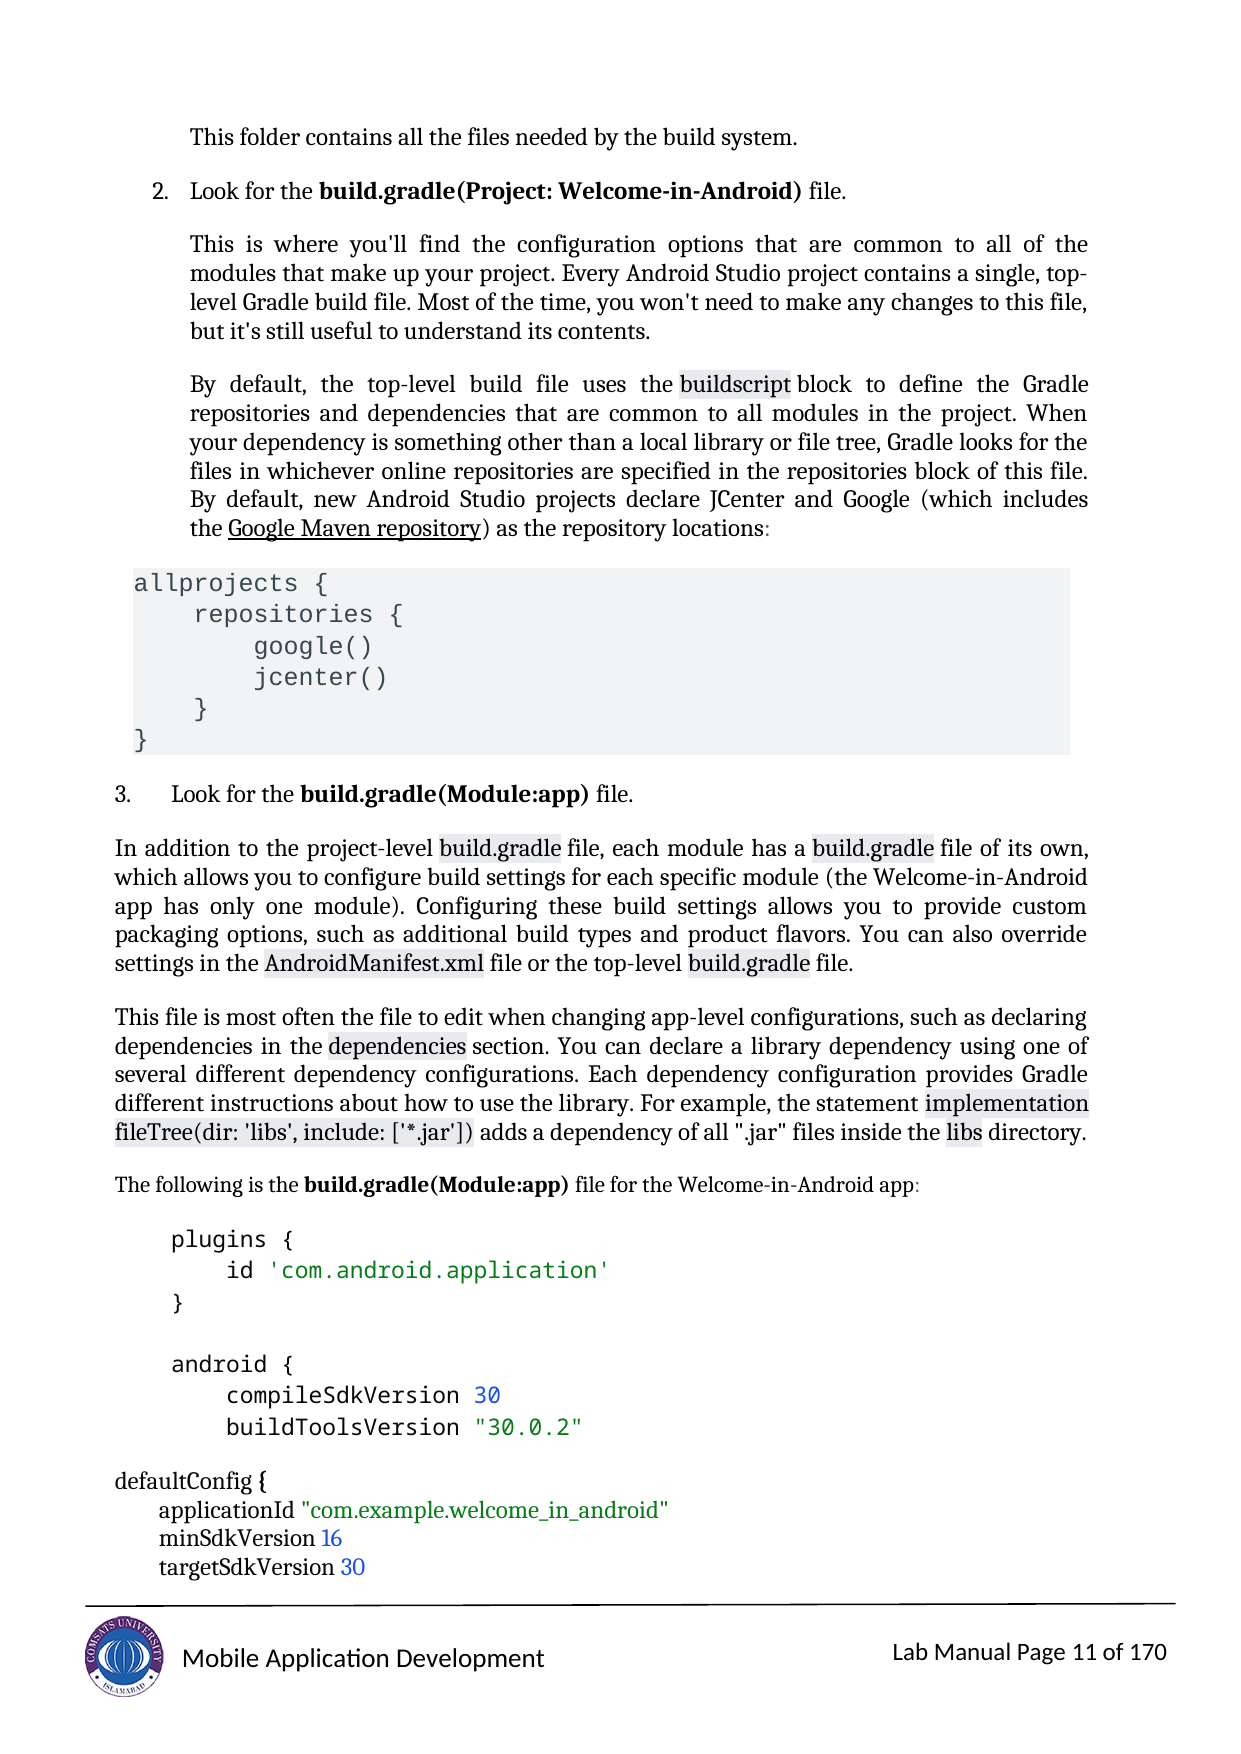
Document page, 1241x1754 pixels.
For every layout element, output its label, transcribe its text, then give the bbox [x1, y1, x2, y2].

list Look for the build.gradle(Module:app) file. [114, 780, 1089, 809]
text This folder contains all the files needed by the build system. [189, 123, 1089, 152]
text This is where you'll find the configuration options that are common to all of the modules that make up your project. Every Android Studio project contains a single, top-level Gradle build file. Most of the time, you won't need to make any changes to this file, but it's still useful to understand its contents. [189, 230, 1089, 345]
text allprojects { repositories { google() jcenter() } } [133, 568, 1070, 755]
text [114, 1467, 1070, 1582]
text In addition to the project-level build.gradle file, each module has a build.gradle file of its own, which allows you to configure build settings for each specific module (the Welcome-in-Android app has only one module). Configuring these build settings allows you to provide custom packaging options, such as additional build types and product flavors. You can also override settings in the AndroidManifest.xml file or the top-level build.gradle file. [114, 834, 1089, 978]
text This file is most often the file to edit when changing app-level configurations, such as declaring dependencies in the dependencies section. You can declare a library dependency using one of several different dependency configurations. Each dependency configuration provides Gradle different instructions about how to use the library. For example, the statement implementation fileTree(dir: 'libs', include: ['*.jar']) adds a dependency of all ".jar" files inside the libs directory. [114, 1003, 1089, 1147]
text By default, the top-level build file uses the buildscript block to define the Gradle repositories and dependencies that are common to all modules in the project. When your dependency is something other than a local library or file tree, Gradle looks for the files in whichever online repositories are specified in the repositories block of this file. By default, new Android Studio projects declare JCenter and Google (which includes the Google Maven repository) as the repository locations: [189, 370, 1089, 543]
text The following is the build.gradle(Module:app) file for the Welcome-in-Android app: [114, 1172, 1089, 1198]
picture [85, 1616, 165, 1697]
list Look for the build.gradle(Project: Welcome-in-Android) file. [152, 177, 1089, 205]
text plugins { id 'com.android.application' } android { compileSdkVersion 30 buildToolsVersion "30.0.2" [171, 1223, 1089, 1442]
